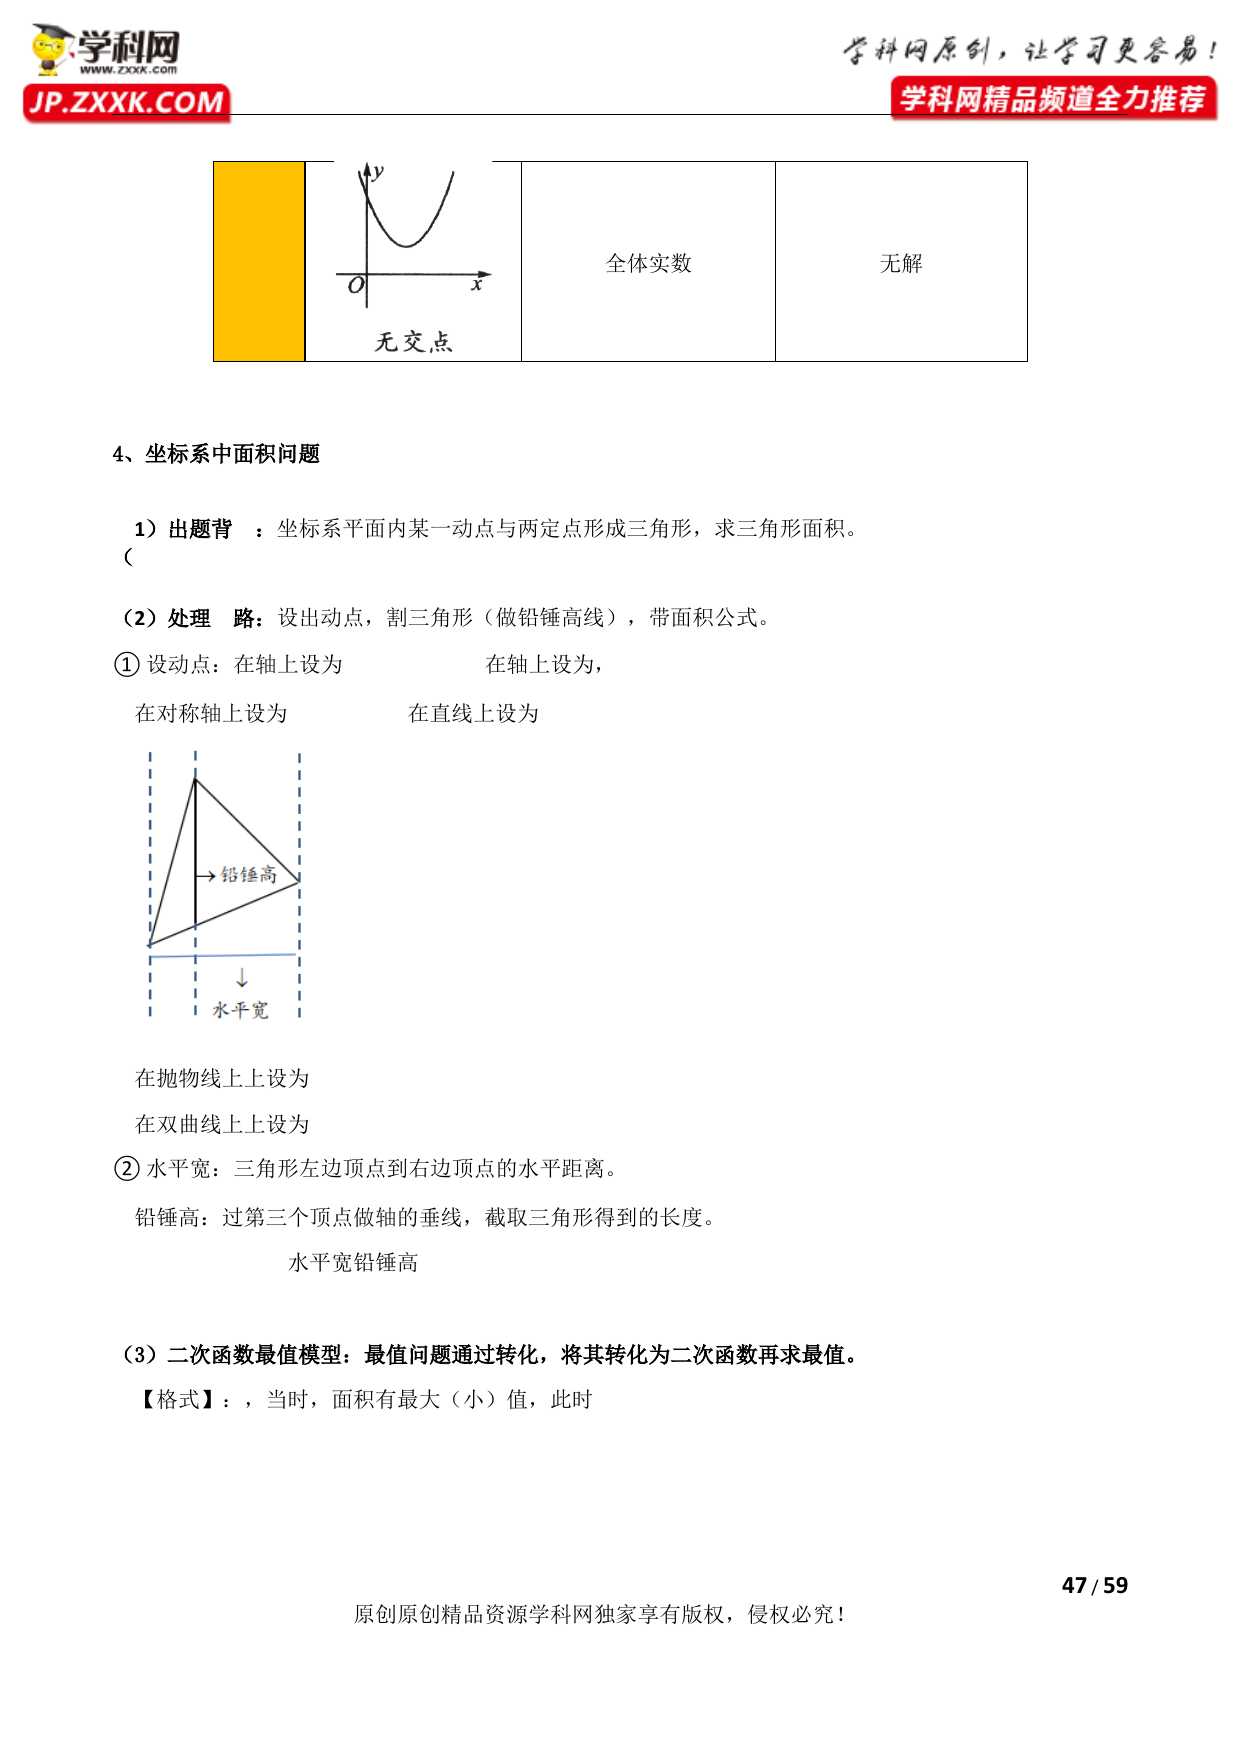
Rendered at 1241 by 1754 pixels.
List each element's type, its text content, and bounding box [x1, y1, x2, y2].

picture [134, 748, 318, 1034]
text （1）出题背景：坐标系平面内某一动点与两定点形成三角形，求三角形面积。 [112, 508, 1128, 574]
text 水平宽铅锤高 [112, 1245, 1128, 1278]
picture [334, 161, 493, 356]
text 在抛物线上上设为 [112, 1060, 1128, 1094]
table_cell [214, 162, 304, 361]
text （2）处理思路：设出动点，割三角形（做铅锤高线），带面积公式。 [112, 601, 1128, 634]
text ①设动点：在轴上设为 在轴上设为， [112, 648, 1128, 681]
text （3）二次函数最值模型：最值问题通过转化，将其转化为二次函数再求最值。 [112, 1336, 1128, 1369]
picture [0, 2, 1241, 144]
text 【格式】：，当时，面积有最大（小）值，此时 [112, 1382, 1128, 1415]
text ②水平宽：三角形左边顶点到右边顶点的水平距离。 [112, 1152, 1128, 1185]
subtitle 4、坐标系中面积问题 [112, 435, 1128, 468]
text 在双曲线上上设为 [112, 1106, 1128, 1139]
table_cell [306, 162, 521, 361]
text 铅锤高：过第三个顶点做轴的垂线，截取三角形得到的长度。 [112, 1199, 1128, 1232]
table_cell 无解 [776, 162, 1027, 361]
table_cell 全体实数 [522, 162, 775, 361]
text 在对称轴上设为 在直线上设为 [112, 695, 1128, 728]
